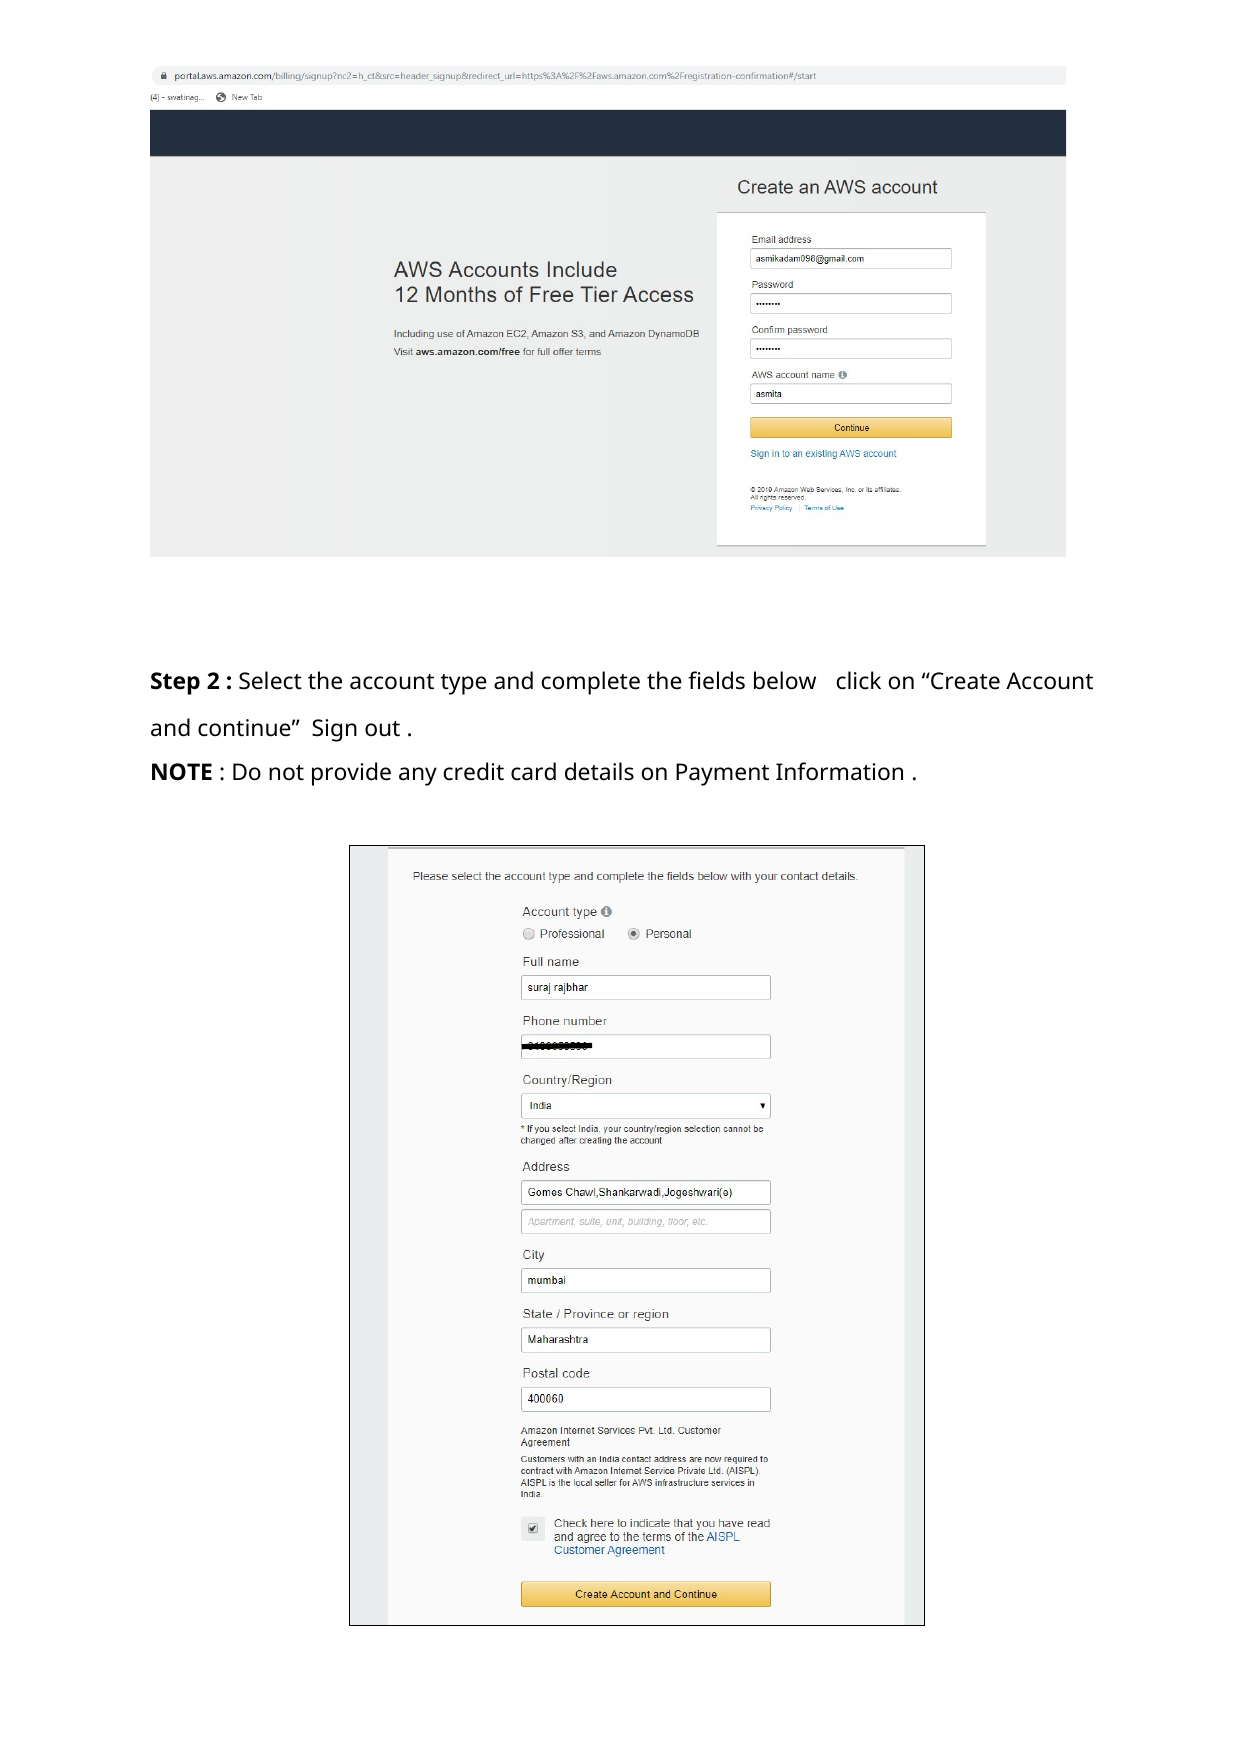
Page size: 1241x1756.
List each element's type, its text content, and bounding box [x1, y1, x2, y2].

picture [350, 846, 924, 1625]
text NOTE : Do not provide any credit card details on Payment Information . [150, 759, 1240, 785]
text Step 2 : Select the account type and complete the fields below click on “Create Account and continue” Sign out . [150, 665, 1114, 743]
picture [150, 66, 1067, 557]
